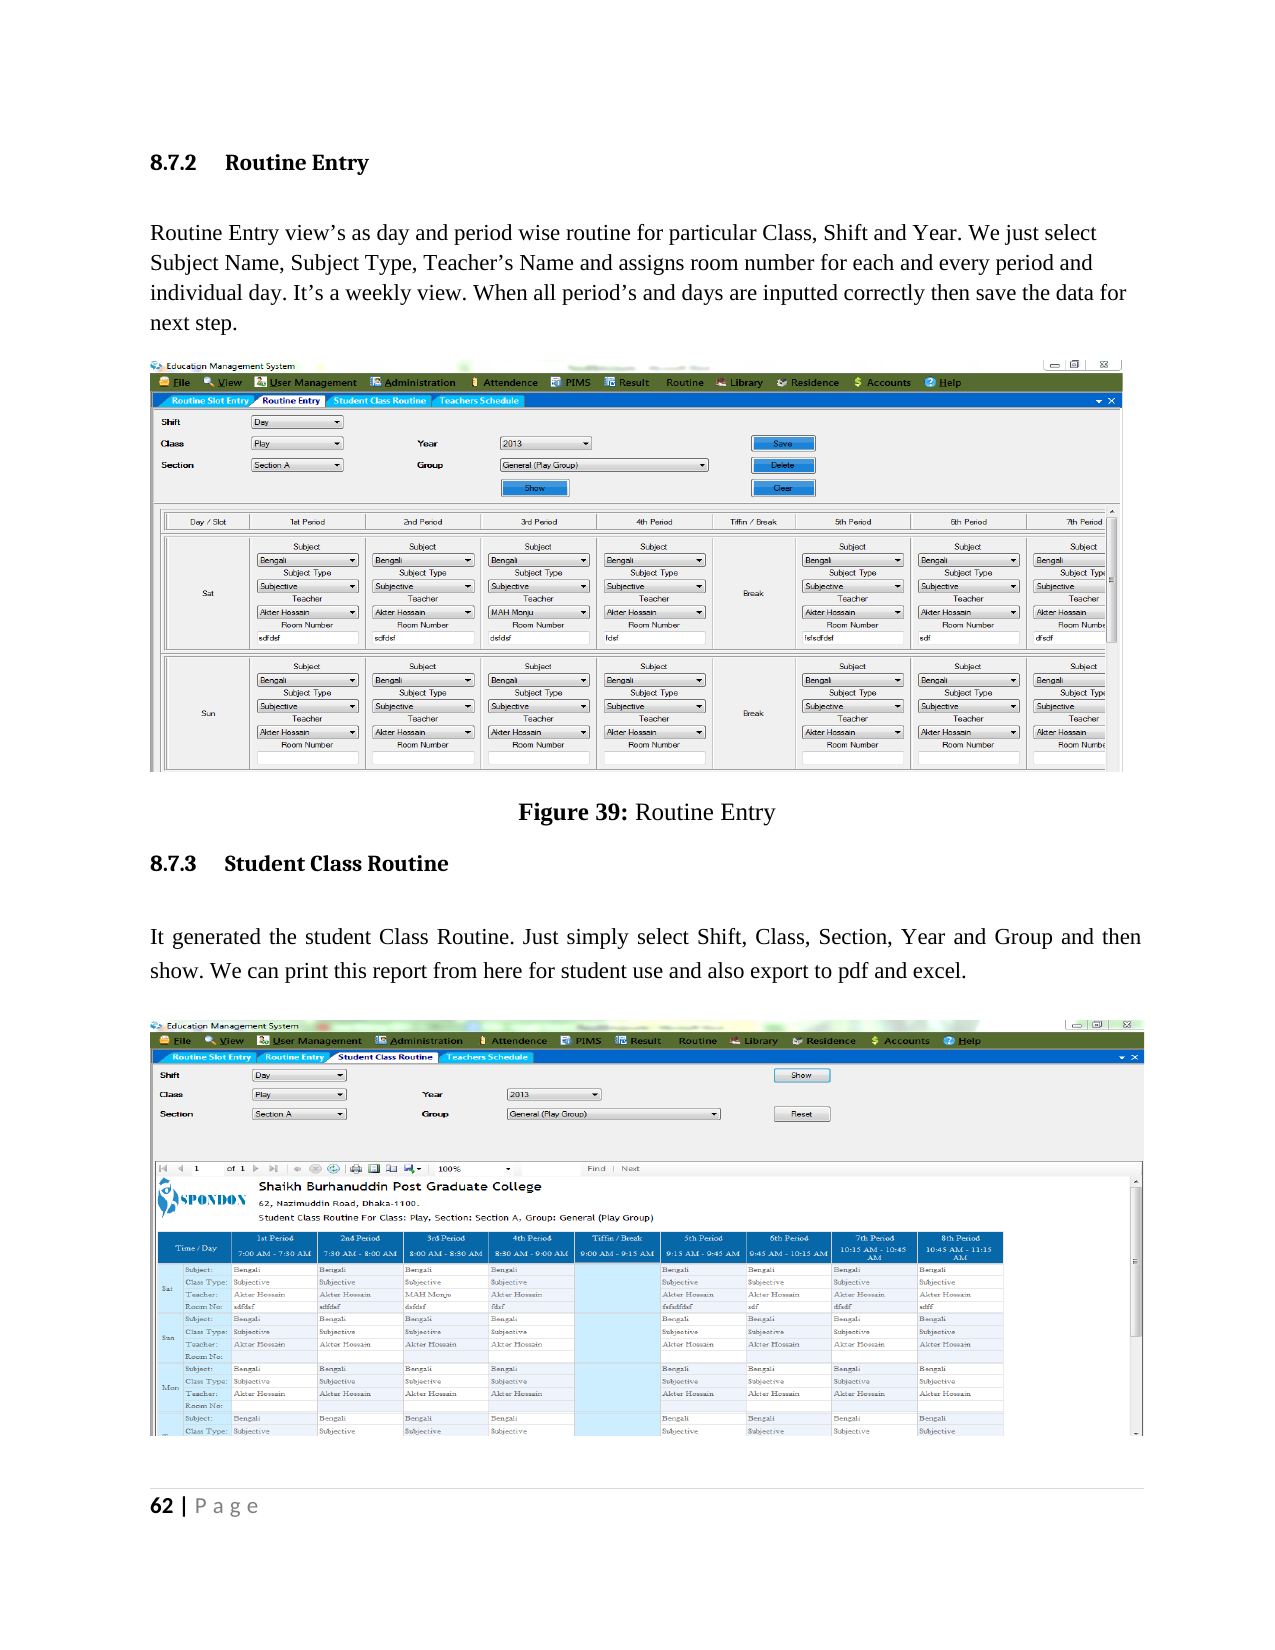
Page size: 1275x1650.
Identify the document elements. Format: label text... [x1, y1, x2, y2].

subtitle Student Class Routine [150, 851, 1144, 877]
text It generated the student Class Routine. Just simply select Shift, Class, Section, Year and Group and then show. We can print this report from here for student use and also export to pdf and excel. [150, 923, 1144, 984]
picture [150, 360, 1123, 772]
subtitle Routine Entry [150, 150, 1144, 176]
text Routine Entry view’s as day and period wise routine for particular Class, Shift and Year. We just select Subject Name, Subject Type, Teacher’s Name and assigns room number for each and every period and individual day. It’s a weekly view. When all period’s and days are inputted correctly then save the data for next step. [150, 219, 1144, 336]
text Figure 39: Routine Entry [150, 797, 1144, 826]
picture [150, 1020, 1145, 1436]
